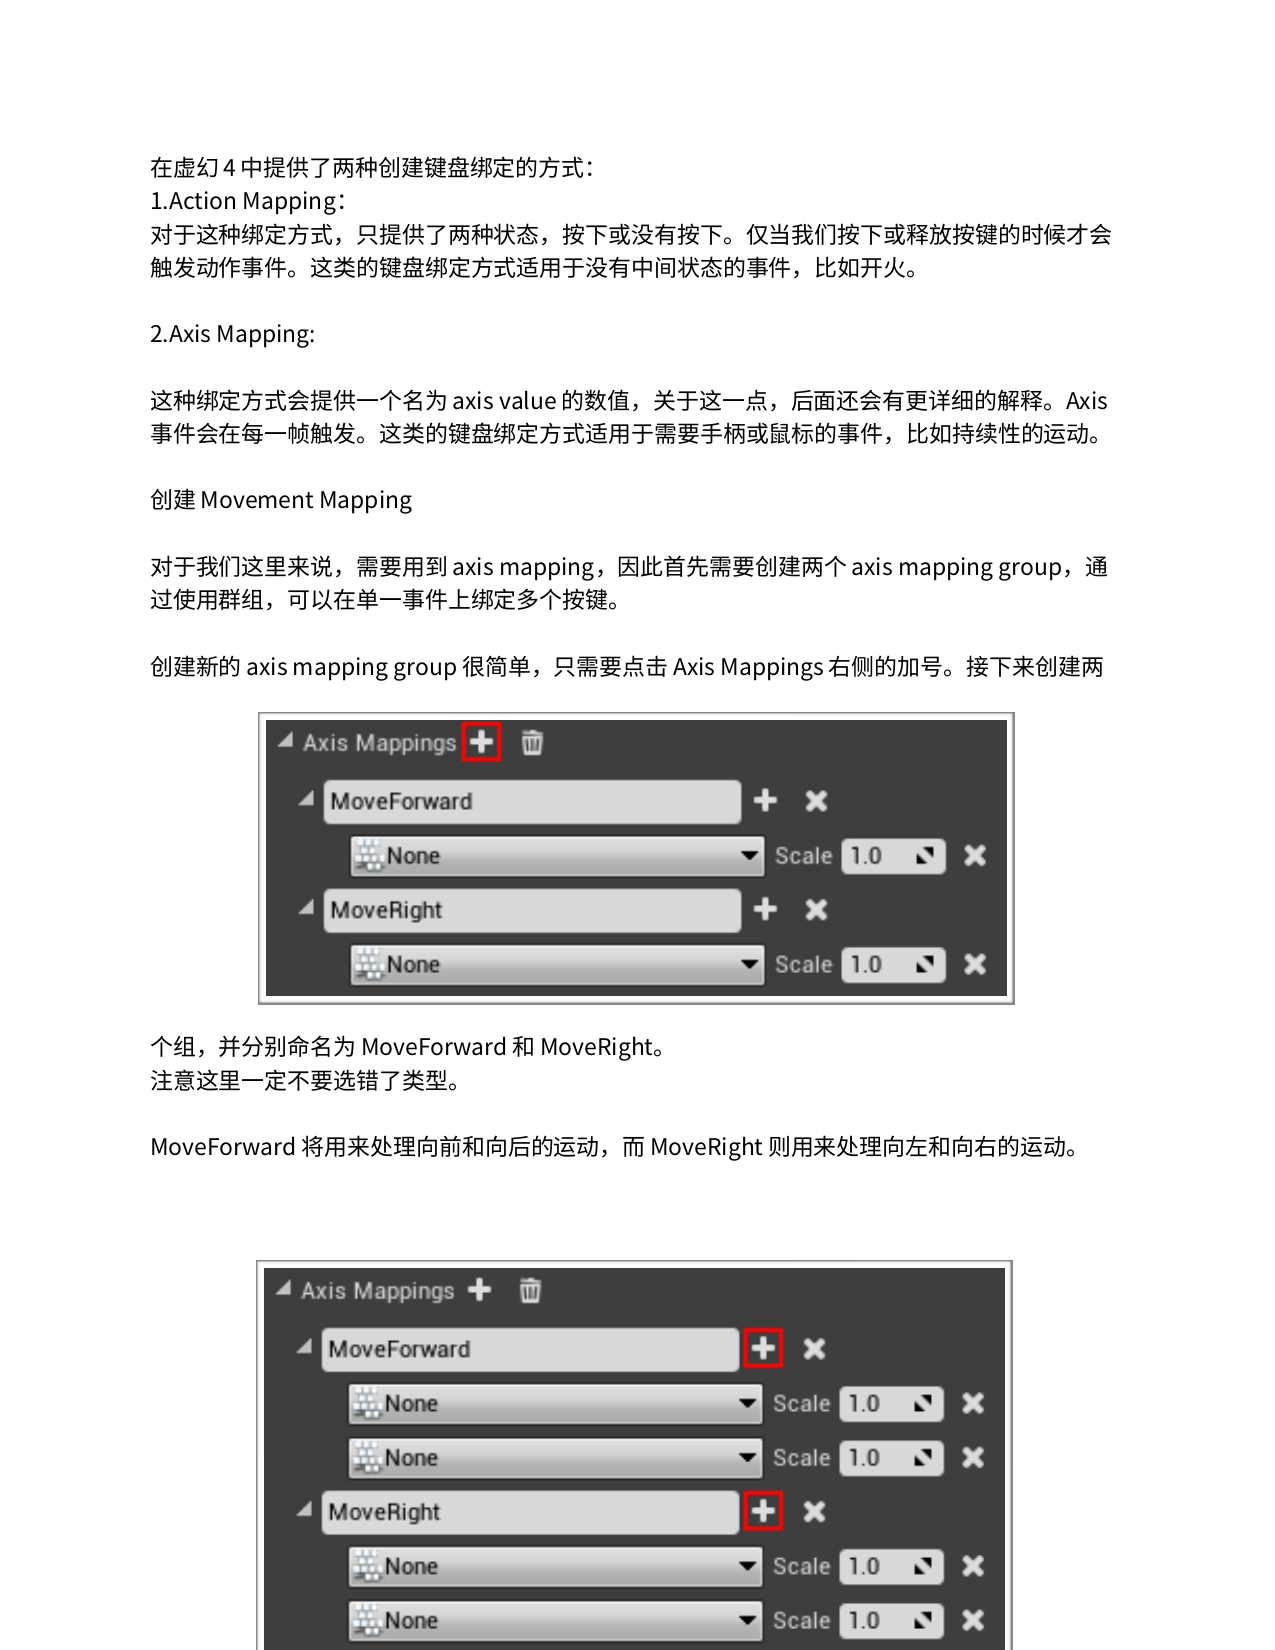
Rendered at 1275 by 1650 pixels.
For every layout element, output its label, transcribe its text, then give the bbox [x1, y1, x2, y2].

text 在虚幻4中提供了两种创建键盘绑定的方式： [150, 150, 1125, 183]
text 这种绑定方式会提供一个名为axis value的数值，关于这一点，后面还会有更详细的解释。Axis事件会在每一帧触发。这类的键盘绑定方式适用于需要手柄或鼠标的事件，比如持续性的运动。 [150, 383, 1125, 449]
text MoveForward将用来处理向前和向后的运动，而MoveRight则用来处理向左和向右的运动。 [150, 1129, 1125, 1162]
text 对于这种绑定方式，只提供了两种状态，按下或没有按下。仅当我们按下或释放按键的时候才会触发动作事件。这类的键盘绑定方式适用于没有中间状态的事件，比如开火。 [150, 216, 1125, 283]
text 2.Axis Mapping: [150, 316, 1125, 349]
text 创建Movement Mapping [150, 482, 1125, 516]
text 注意这里一定不要选错了类型。 [150, 1062, 1125, 1096]
text 1.Action Mapping： [150, 183, 1125, 216]
picture [256, 1260, 1013, 1650]
picture [258, 712, 1015, 1005]
text 对于我们这里来说，需要用到axis mapping，因此首先需要创建两个axis mapping group，通过使用群组，可以在单一事件上绑定多个按键。 [150, 549, 1125, 615]
